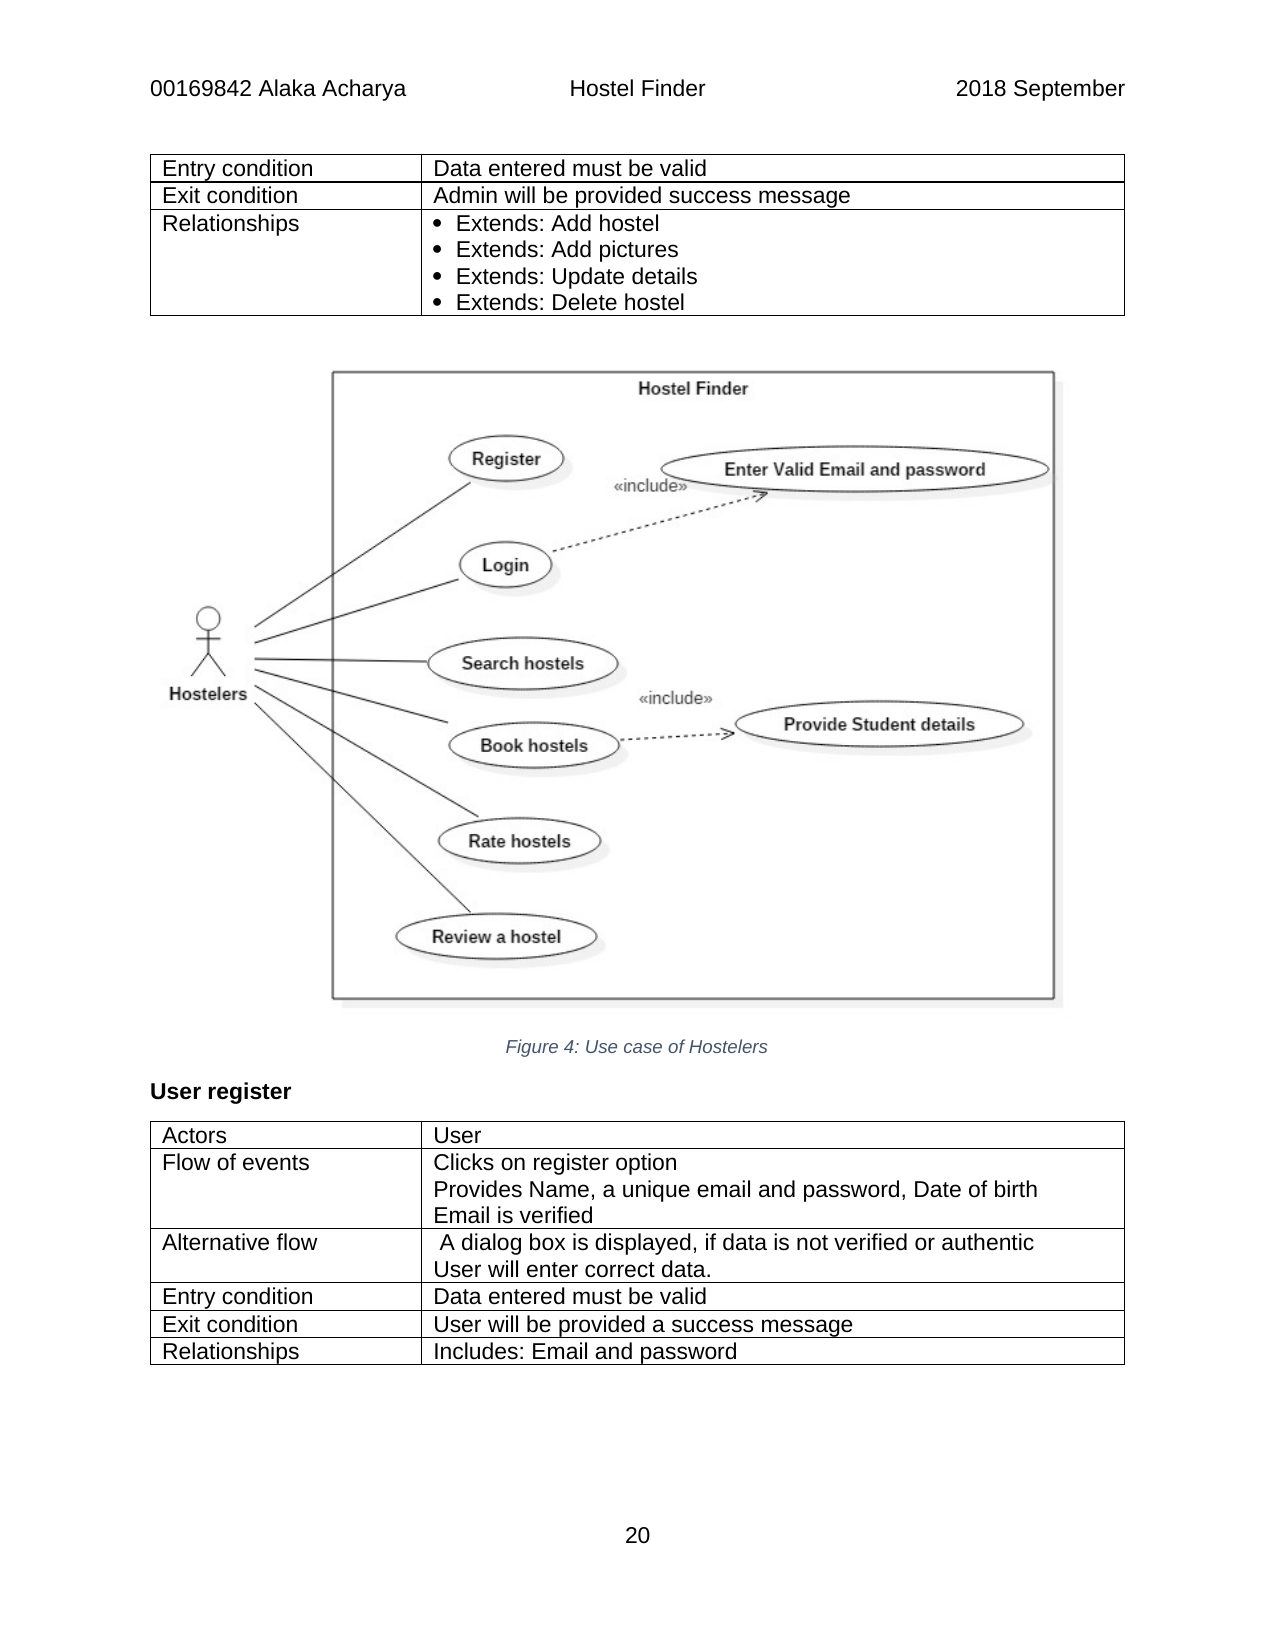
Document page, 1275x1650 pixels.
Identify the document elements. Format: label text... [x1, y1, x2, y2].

table_cell Entry condition [151, 1283, 421, 1309]
table_cell Admin will be provided success message [422, 183, 1124, 209]
table_cell Entry condition [151, 155, 421, 181]
table_cell Alternative flow [151, 1229, 421, 1282]
table_cell Data entered must be valid [422, 155, 1124, 181]
table_cell Flow of events [151, 1149, 421, 1228]
table_cell Exit condition [151, 1311, 421, 1337]
text Figure 4: Use case of Hostelers [150, 1035, 1125, 1057]
table_cell A dialog box is displayed, if data is not verified or authentic User will enter correct data. [422, 1229, 1124, 1282]
table_cell Data entered must be valid [422, 1283, 1124, 1309]
table_header User [422, 1122, 1124, 1148]
text User register [150, 1078, 1125, 1104]
table_cell Relationships [151, 1338, 421, 1364]
table_cell Extends: Add hostel Extends: Add pictures Extends: Update details Extends: Delete hostel [422, 210, 1124, 315]
table_cell Relationships [151, 210, 421, 315]
table_cell Clicks on register option Provides Name, a unique email and password, Date of birth Email is verified [422, 1149, 1124, 1228]
table_cell User will be provided a success message [422, 1311, 1124, 1337]
picture [150, 359, 1107, 1019]
table_header Actors [151, 1122, 421, 1148]
table_cell Exit condition [151, 183, 421, 209]
table_cell Includes: Email and password [422, 1338, 1124, 1364]
